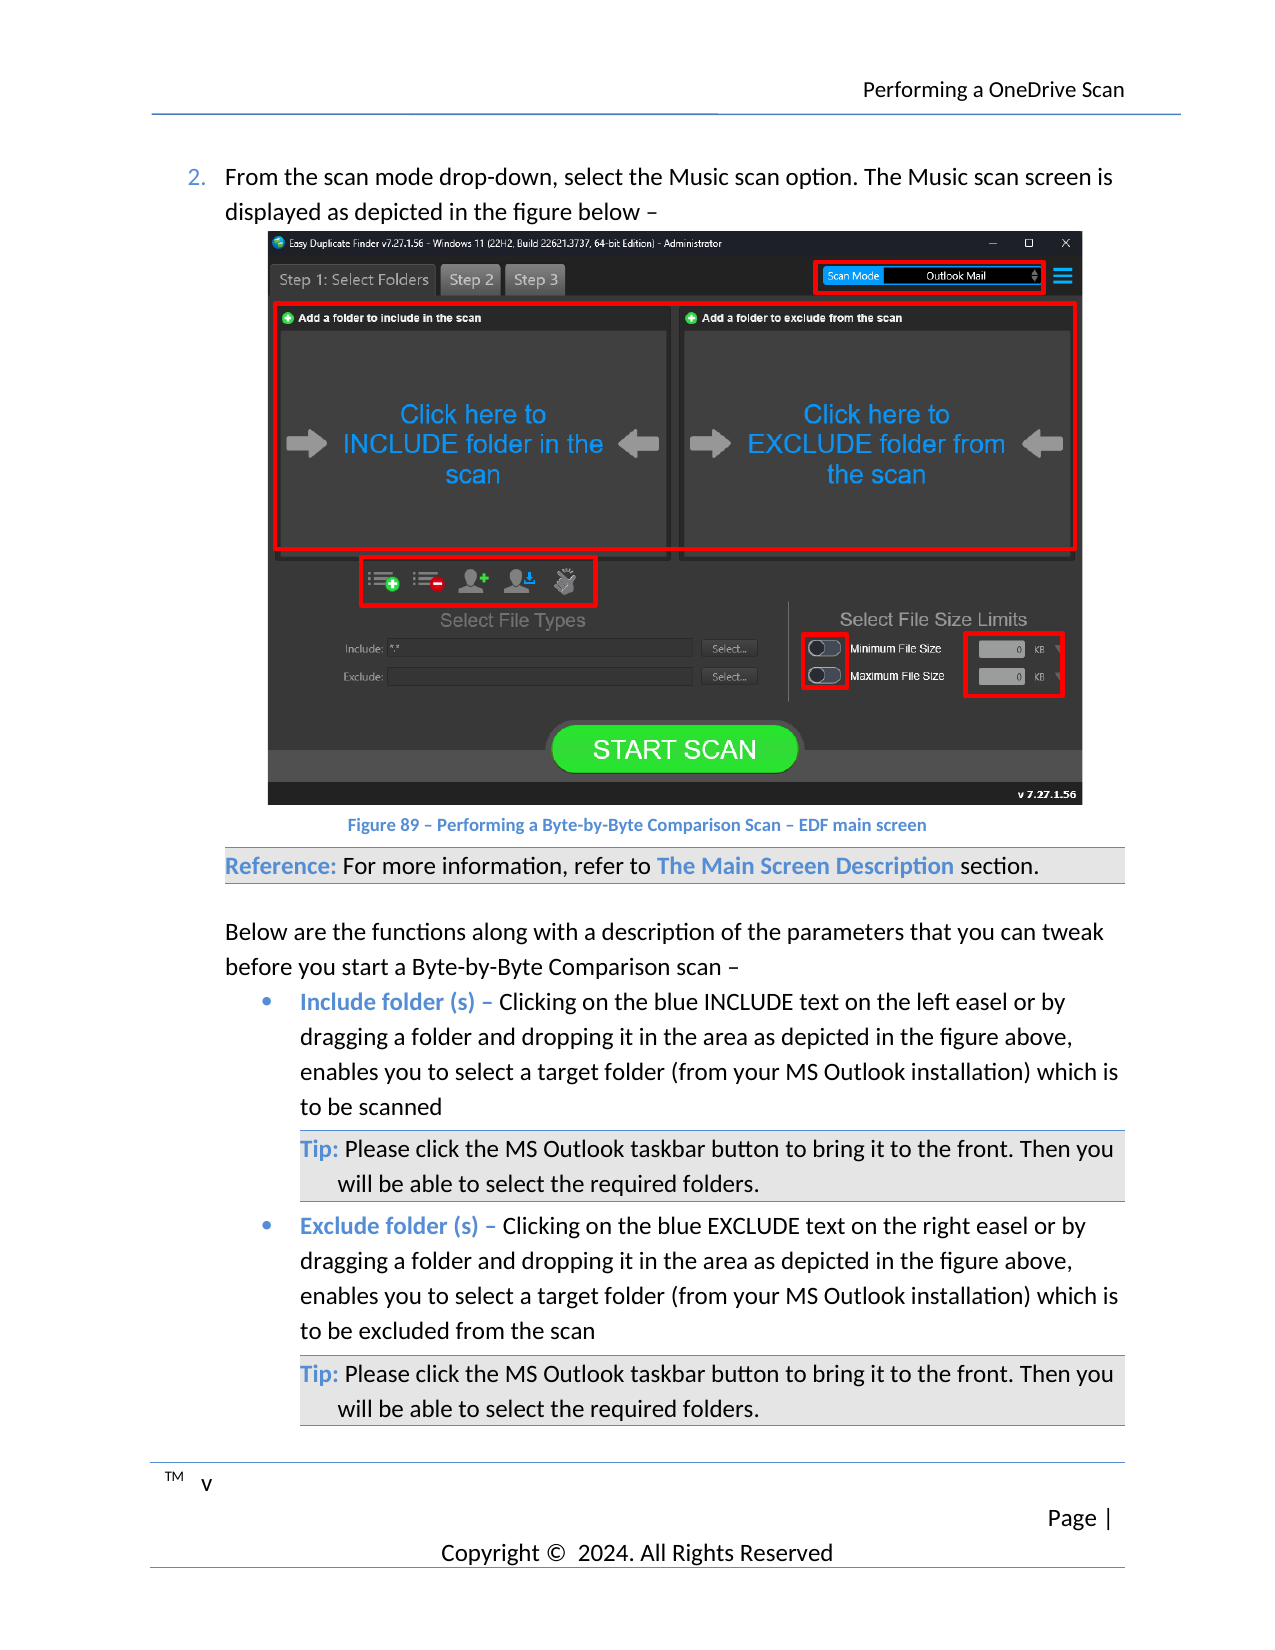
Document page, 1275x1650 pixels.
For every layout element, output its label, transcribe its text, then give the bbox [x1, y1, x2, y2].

list Include folder (s) – Clicking on the blue INCLUDE text on the left easel or by dragging a folder and dropping it in the area as depicted in the figure above, enables you to select a target folder (from your MS Outlook installation) which is to be scanned [262, 986, 1125, 1121]
text Reference: For more information, refer to The Main Screen Description section. [225, 848, 1125, 883]
picture [267, 231, 1083, 805]
text Figure – Performing a Byte-by-Byte Comparison Scan – EDF main screen [150, 813, 1125, 836]
list From the scan mode drop-down, select the Music scan option. The Music scan screen is displayed as depicted in the figure below – [187, 161, 1125, 227]
text Tip: Please click the MS Outlook taskbar button to bring it to the front. Then you will be able to select the required folders. [300, 1356, 1125, 1425]
list Exclude folder (s) – Clicking on the blue EXCLUDE text on the right easel or by dragging a folder and dropping it in the area as depicted in the figure above, enables you to select a target folder (from your MS Outlook installation) which is to be excluded from the scan [262, 1211, 1125, 1346]
list Below are the functions along with a description of the parameters that you can tweak before you start a Byte-by-Byte Comparison scan – [225, 916, 1125, 981]
text Tip: Please click the MS Outlook taskbar button to bring it to the front. Then you will be able to select the required folders. [300, 1131, 1125, 1201]
